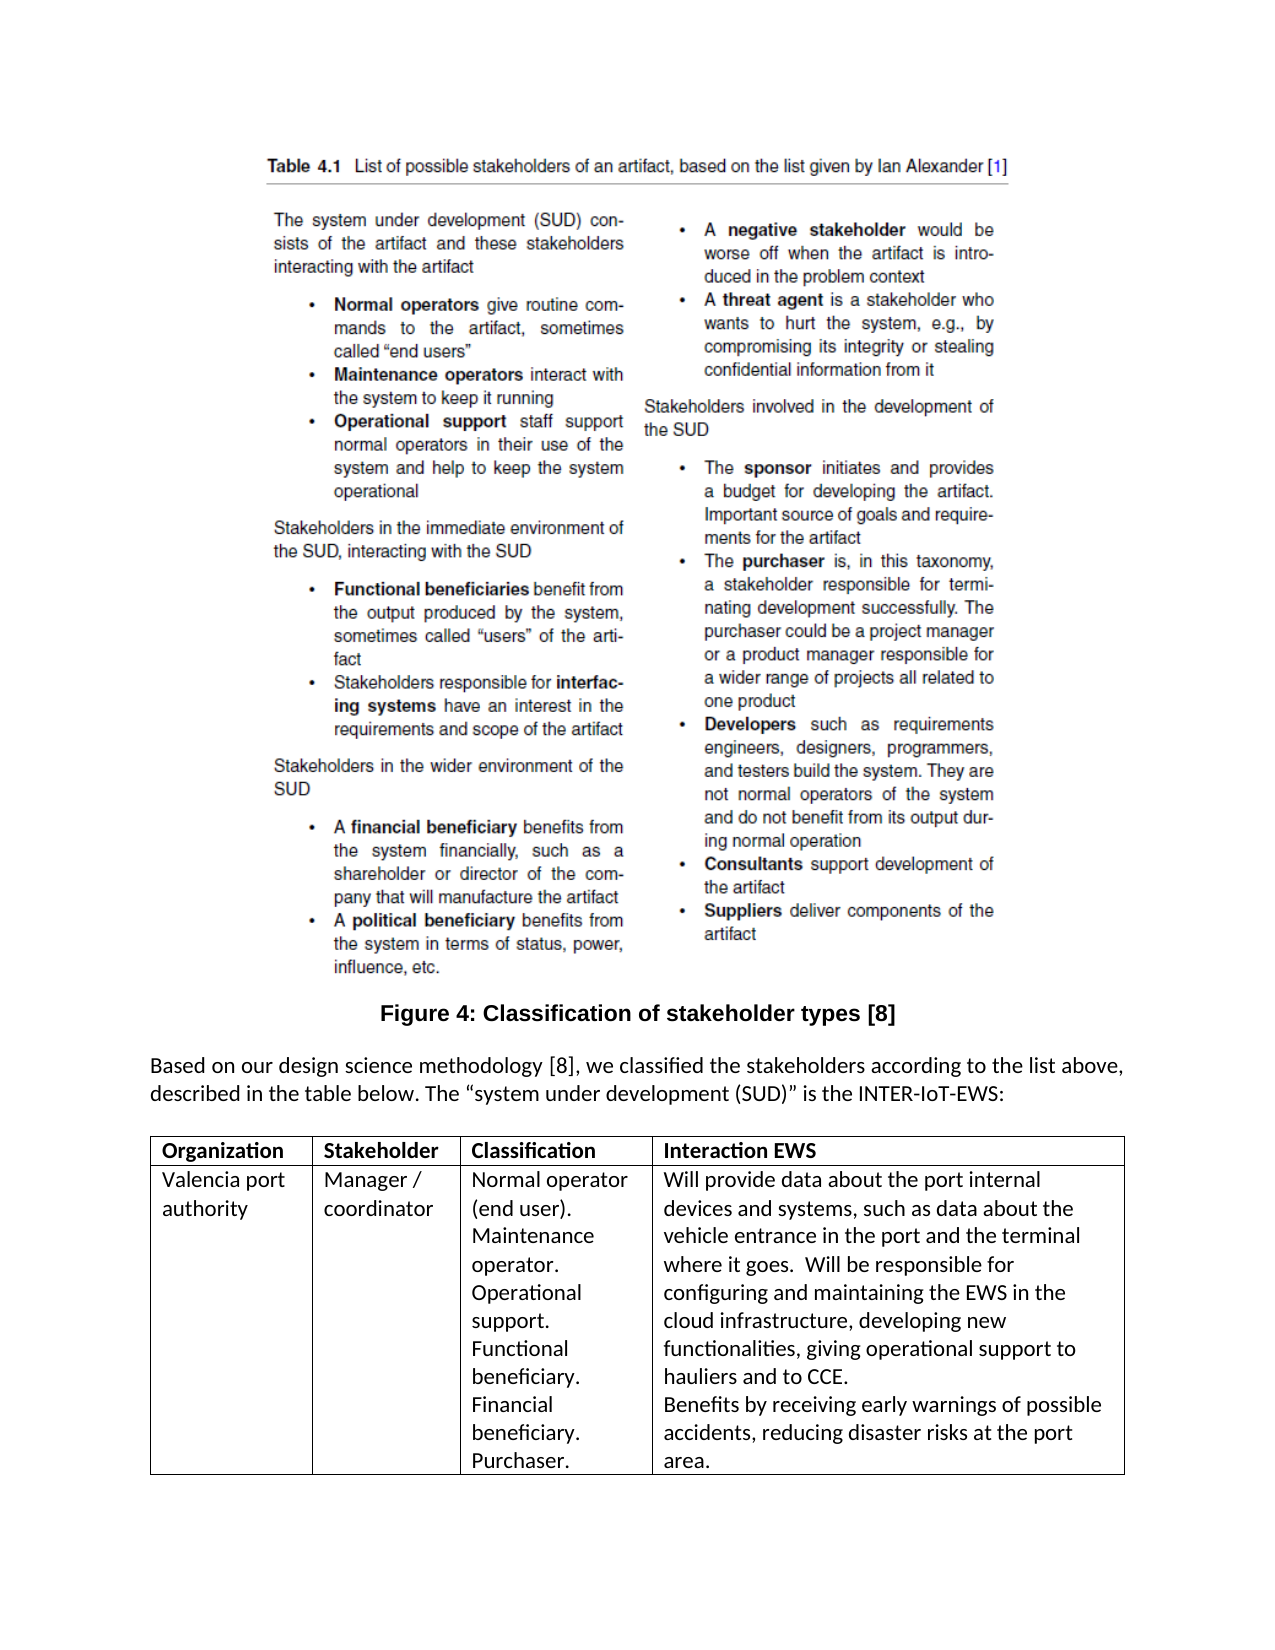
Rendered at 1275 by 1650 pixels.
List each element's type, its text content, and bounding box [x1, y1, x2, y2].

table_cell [461, 1166, 652, 1474]
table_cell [151, 1166, 312, 1474]
picture [260, 150, 1015, 982]
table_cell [653, 1166, 1124, 1474]
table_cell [313, 1166, 460, 1474]
table_header Interaction EWS [653, 1137, 1124, 1164]
text Figure 4: Classification of stakeholder types [8] [150, 1000, 1125, 1026]
text Based on our design science methodology [8], we classified the stakeholders according to the list above, described in the table below. The “system under development (SUD)” is the INTER-IoT-EWS: [150, 1051, 1125, 1107]
table_header Organization [151, 1137, 312, 1164]
table_header Classification [461, 1137, 652, 1164]
table_header Stakeholder [313, 1137, 460, 1164]
